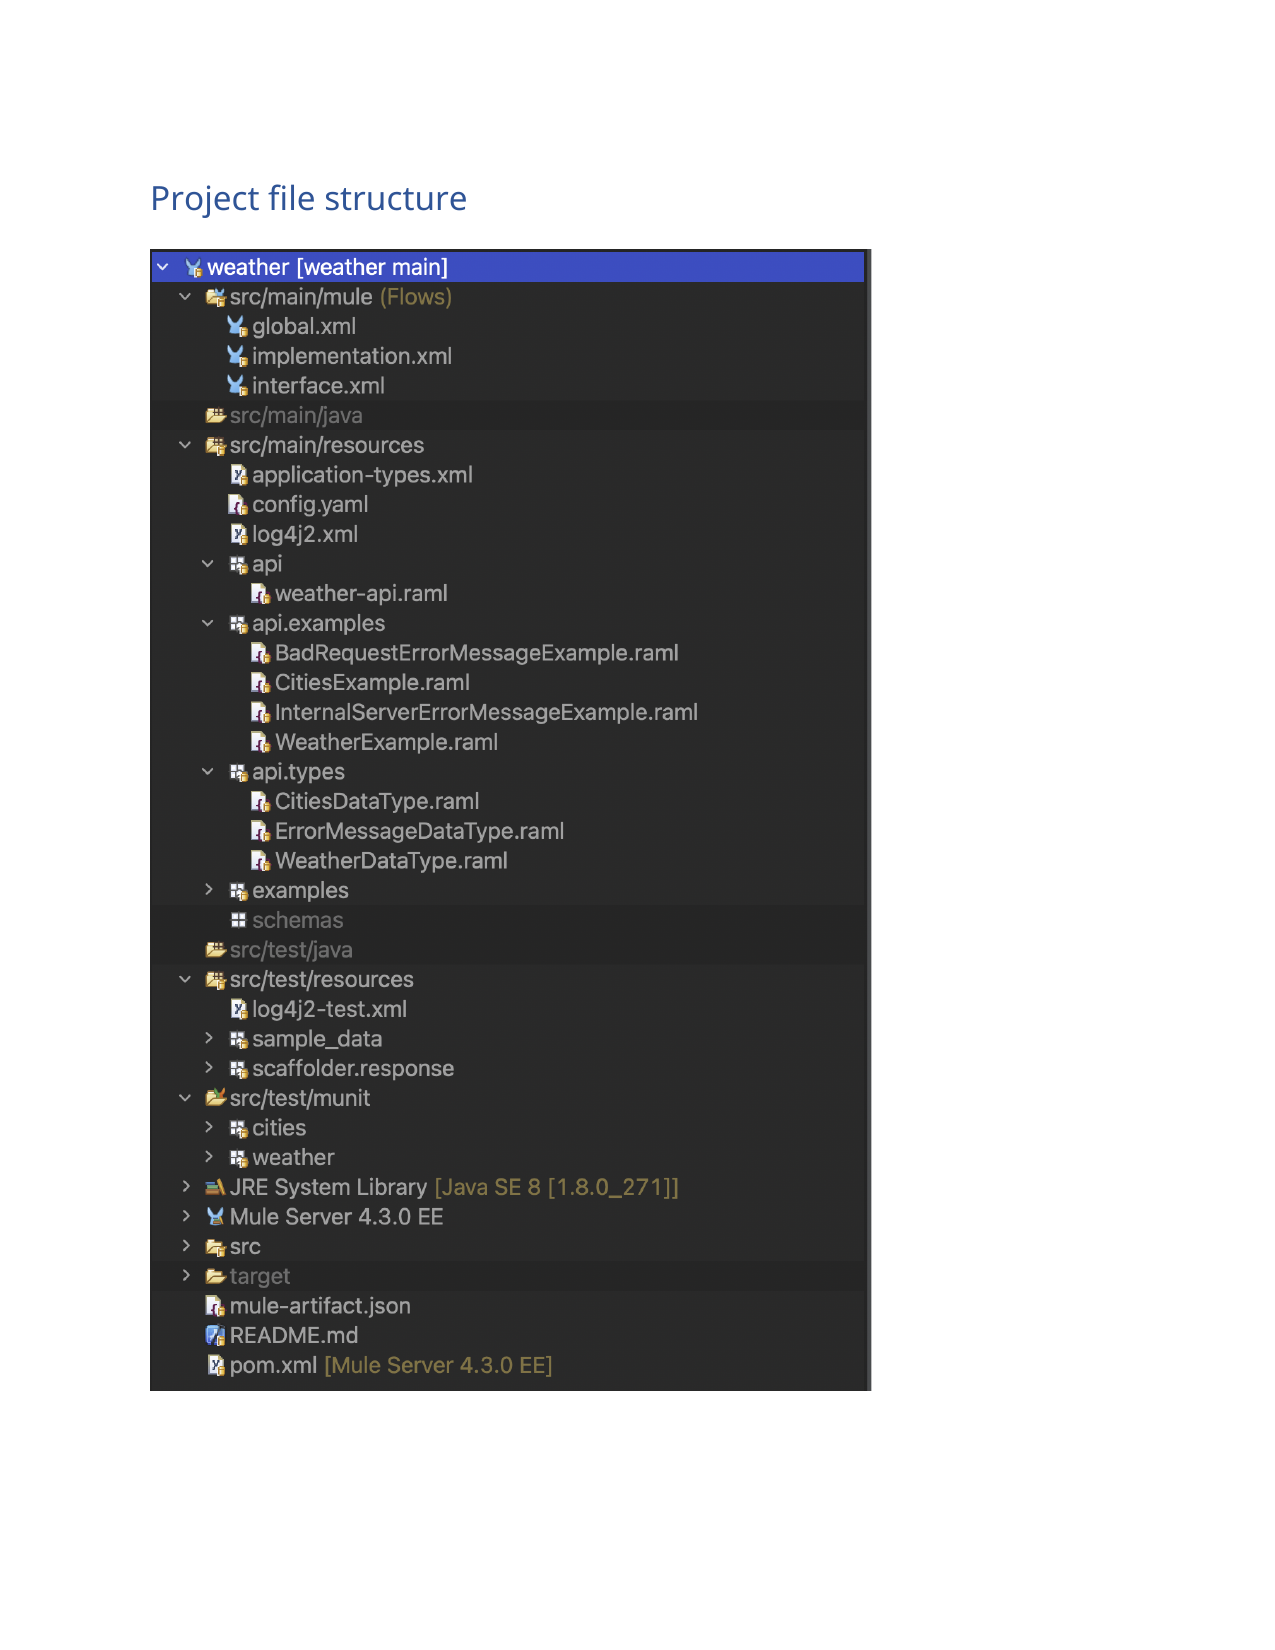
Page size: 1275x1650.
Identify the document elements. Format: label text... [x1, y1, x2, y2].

picture [150, 249, 872, 1391]
subtitle Project file structure [150, 175, 1125, 220]
